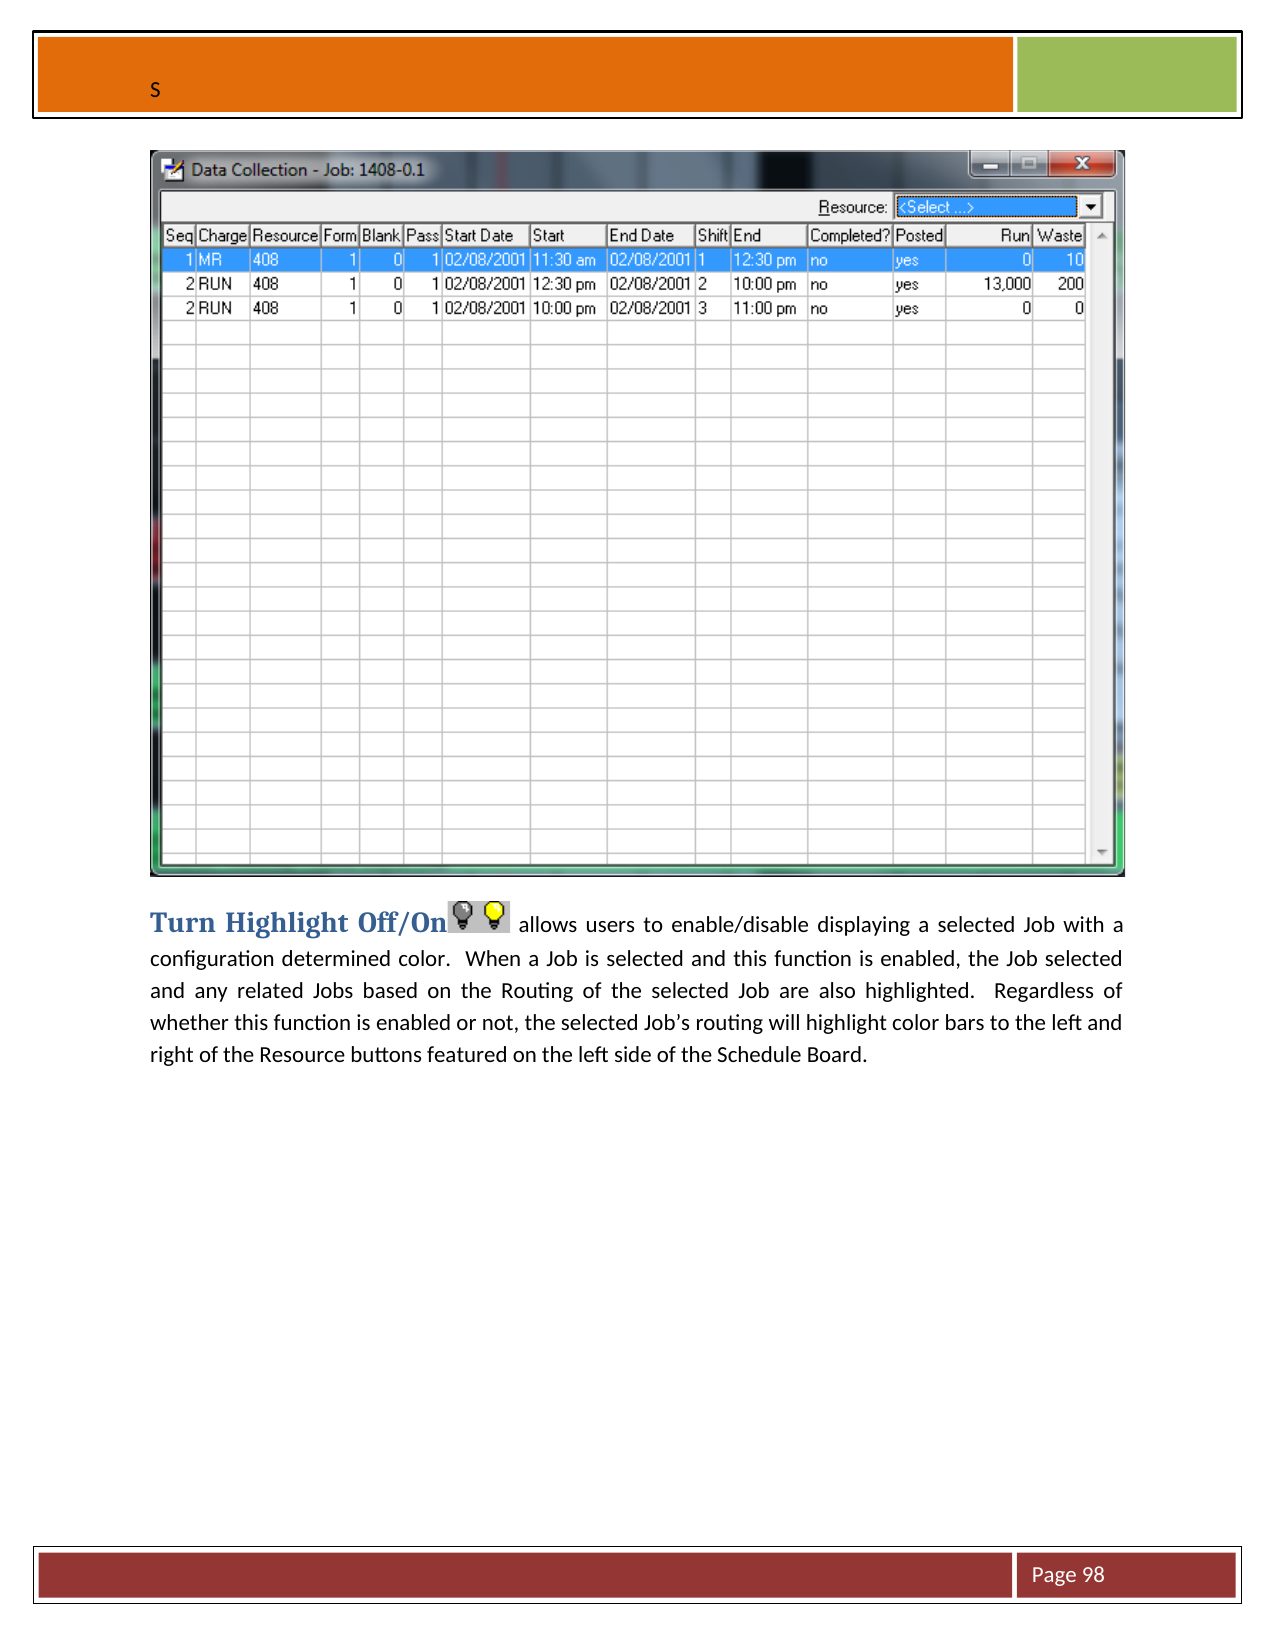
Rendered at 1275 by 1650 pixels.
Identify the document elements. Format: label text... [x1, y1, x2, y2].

text Turn Highlight Off/On allows users to enable/disable displaying a selected Job with a configuration determined color. When a Job is selected and this function is enabled, the Job selected and any related Jobs based on the Routing of the selected Job are also highlighted. Regardless of whether this function is enabled or not, the selected Job’s routing will highlight color bars to the left and right of the Resource buttons featured on the left side of the Schedule Board. [150, 901, 1125, 1068]
picture [150, 150, 1125, 877]
picture [447, 901, 511, 933]
